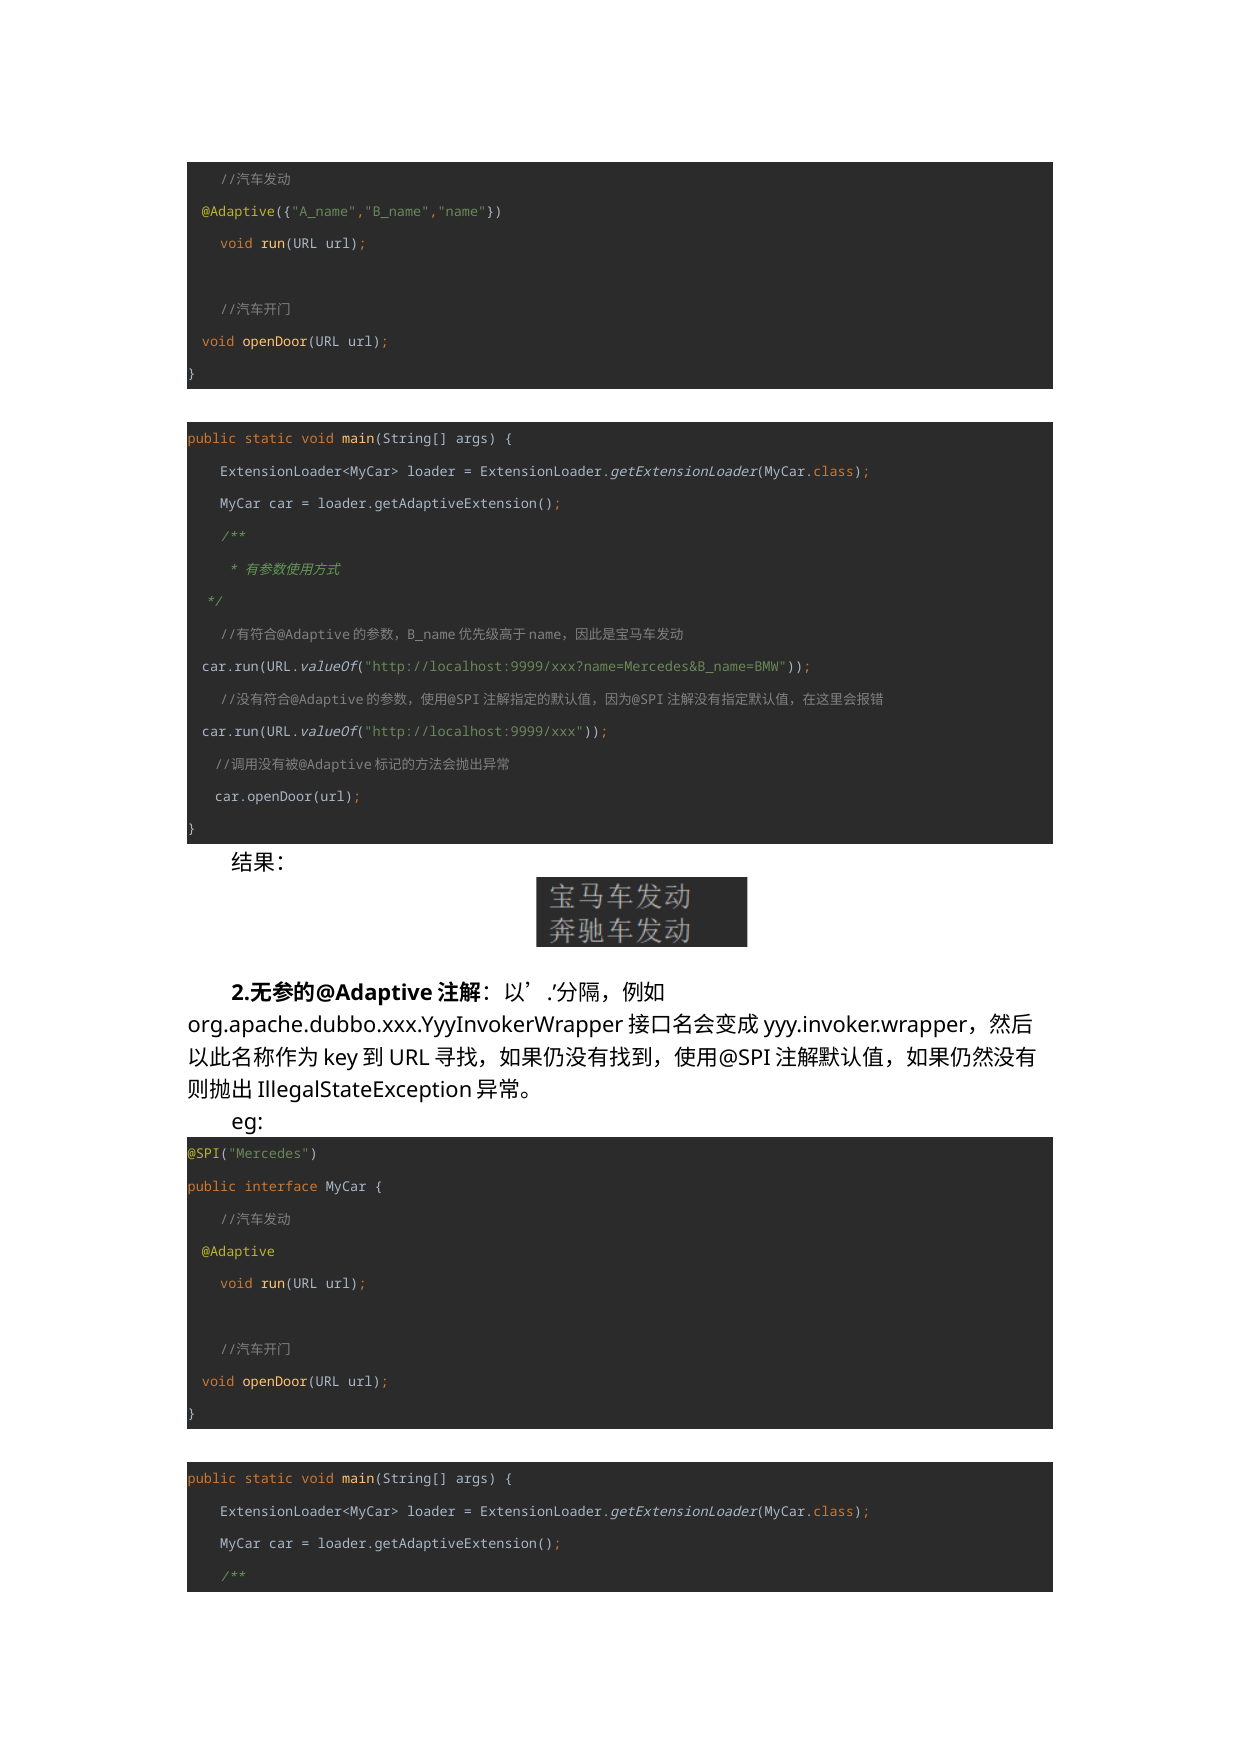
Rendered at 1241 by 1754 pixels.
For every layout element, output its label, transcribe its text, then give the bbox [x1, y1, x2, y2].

text 2.无参的@Adaptive注解：以’.’分隔，例如org.apache.dubbo.xxx.YyyInvokerWrapper接口名会变成yyy.invoker.wrapper，然后以此名称作为key到URL寻找，如果仍没有找到，使用@SPI注解默认值，如果仍然没有则抛出IllegalStateException异常。 [187, 974, 1053, 1104]
text public static void main(String[] args) { ExtensionLoader<MyCar> loader = ExtensionLoader.getExtensionLoader(MyCar.class); MyCar car = loader.getAdaptiveExtension(); /** * 有参数使用方式 */ //有符合@Adaptive的参数，B_name优先级高于name，因此是宝马车发动 car.run(URL.valueOf("http://localhost:9999/xxx?name=Mercedes&B_name=BMW")); //没有符合@Adaptive的参数，使用@SPI注解指定的默认值，因为@SPI注解没有指定默认值，在这里会报错 car.run(URL.valueOf("http://localhost:9999/xxx")); [187, 422, 1053, 747]
picture [536, 877, 748, 947]
text @SPI("Mercedes") public interface MyCar { //汽车发动 @Adaptive void run(URL url); //汽车开门 void openDoor(URL url); } [187, 1137, 1053, 1429]
text car.openDoor(url); } [187, 779, 1053, 844]
text eg: [187, 1104, 1053, 1137]
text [187, 1462, 1053, 1592]
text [187, 162, 1053, 389]
text //调用没有被@Adaptive标记的方法会抛出异常 [187, 747, 1053, 779]
text 结果： [187, 844, 1053, 877]
